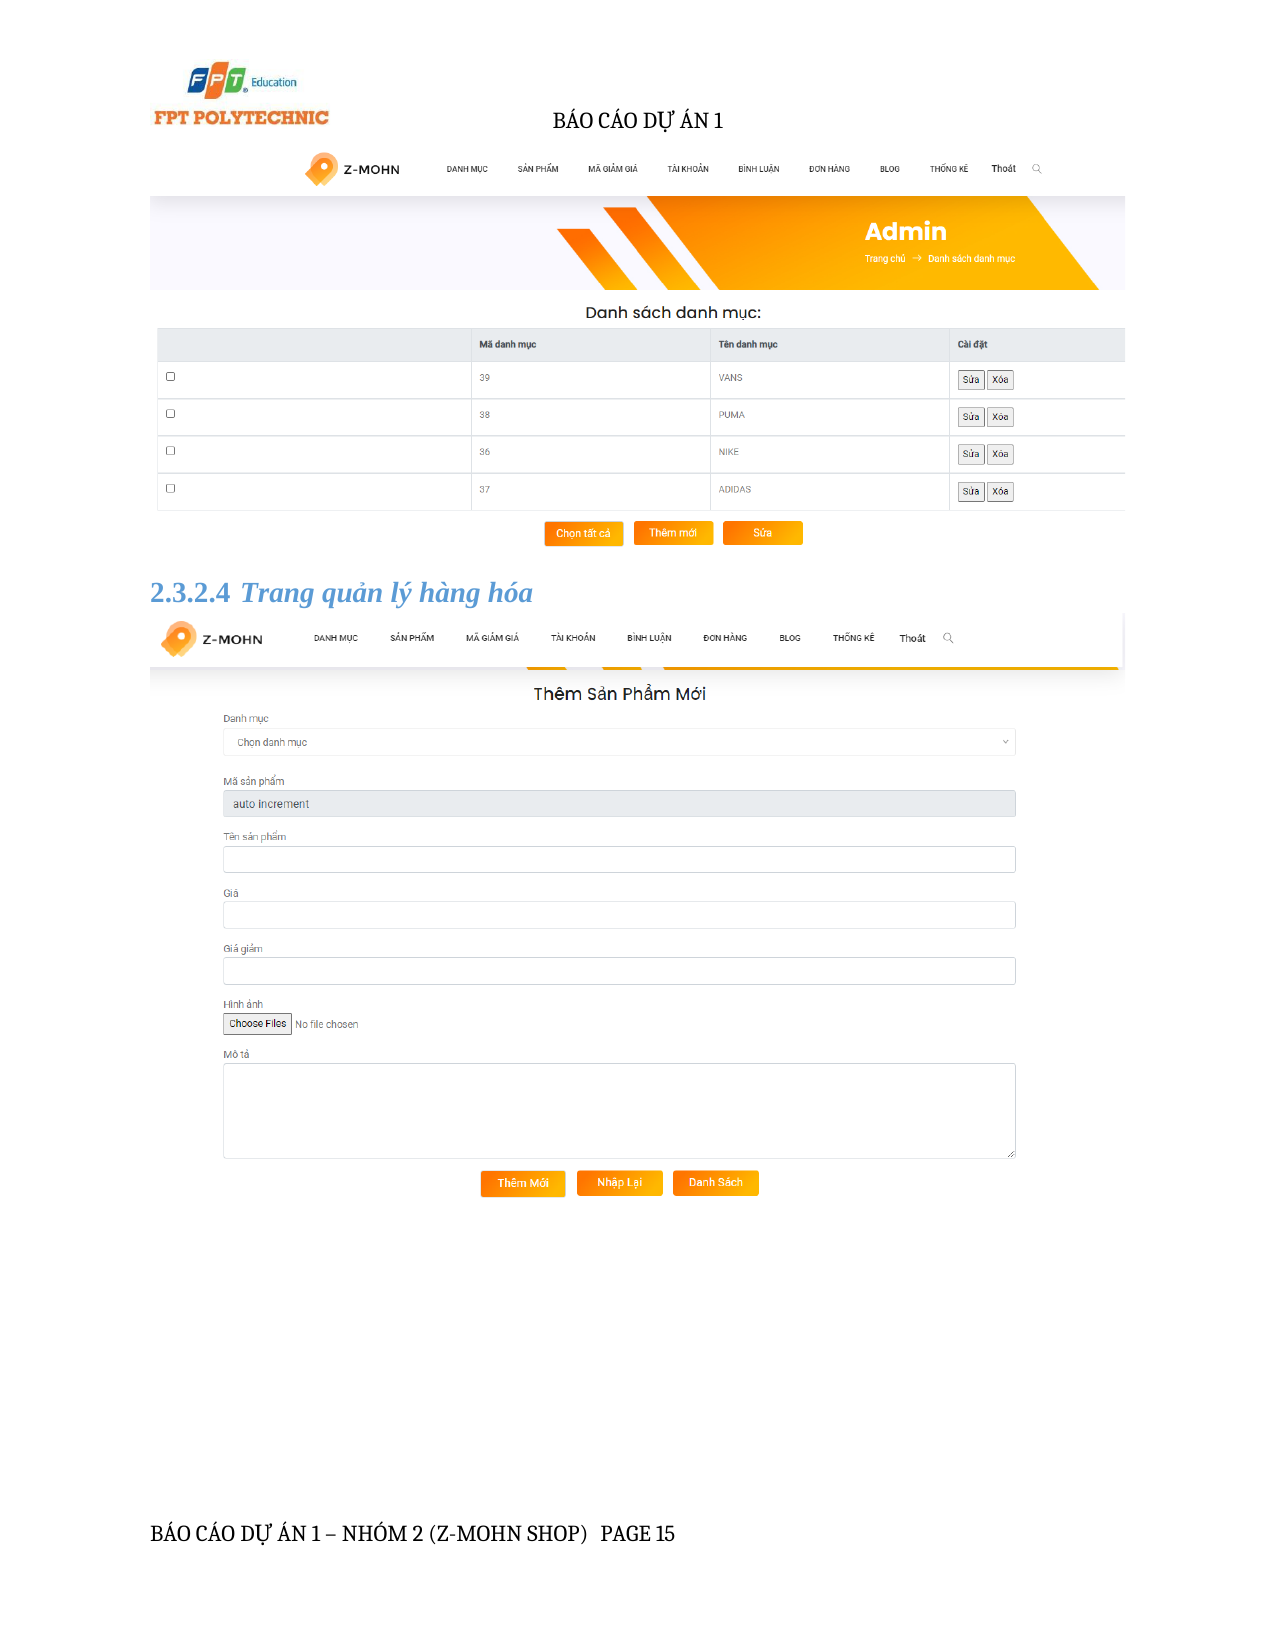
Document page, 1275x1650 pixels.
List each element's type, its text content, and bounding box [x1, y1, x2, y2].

picture [150, 59, 331, 129]
picture [150, 150, 1125, 550]
subtitle Trang quản lý hàng hóa [150, 575, 1125, 608]
picture [150, 613, 1125, 1201]
